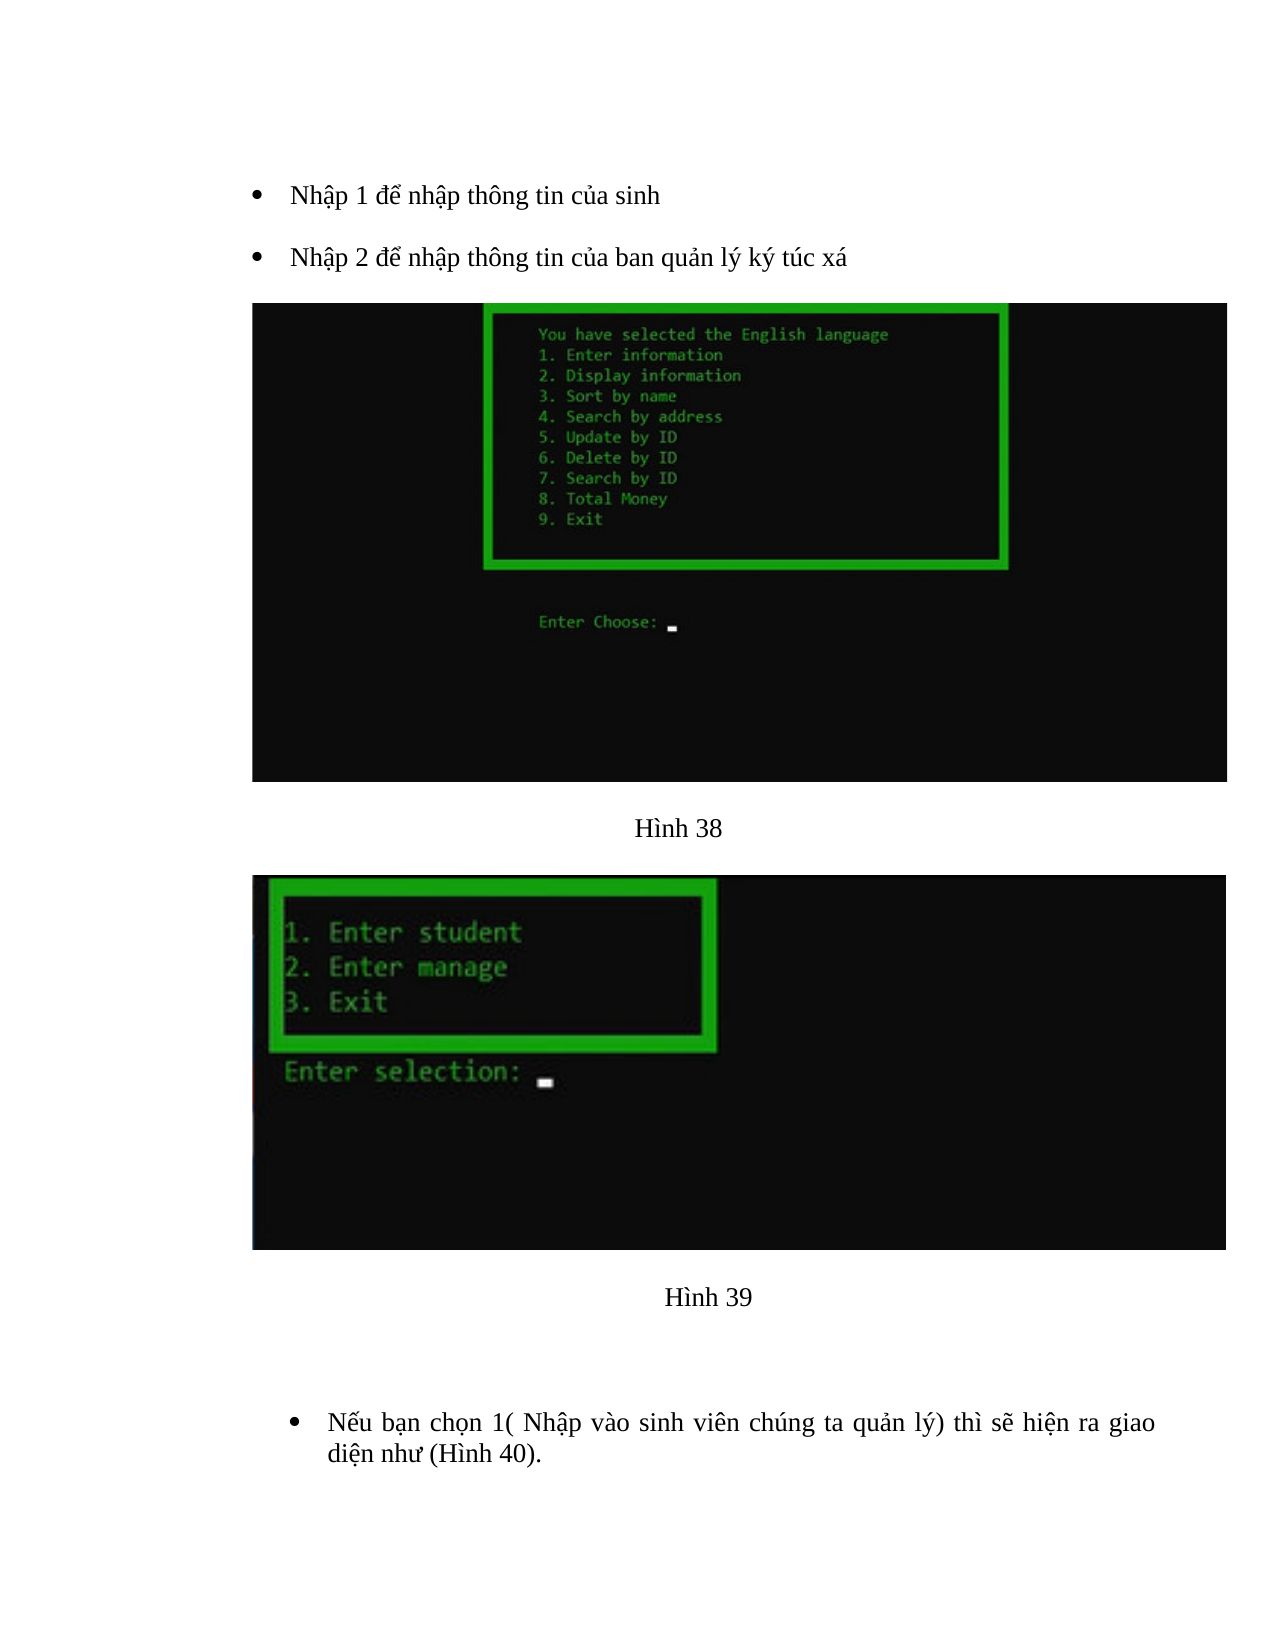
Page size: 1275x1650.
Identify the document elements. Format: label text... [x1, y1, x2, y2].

list Nhập 2 để nhập thông tin của ban quản lý ký túc xá [252, 241, 1157, 272]
picture [252, 303, 1228, 782]
list Hình 38 [290, 813, 1157, 844]
list Nếu bạn chọn 1( Nhập vào sinh viên chúng ta quản lý) thì sẽ hiện ra giao diện như (Hình 40). [290, 1406, 1157, 1468]
text Hình 39 [252, 1281, 1157, 1312]
list Nhập 1 để nhập thông tin của sinh [252, 179, 1157, 210]
picture [252, 875, 1226, 1250]
